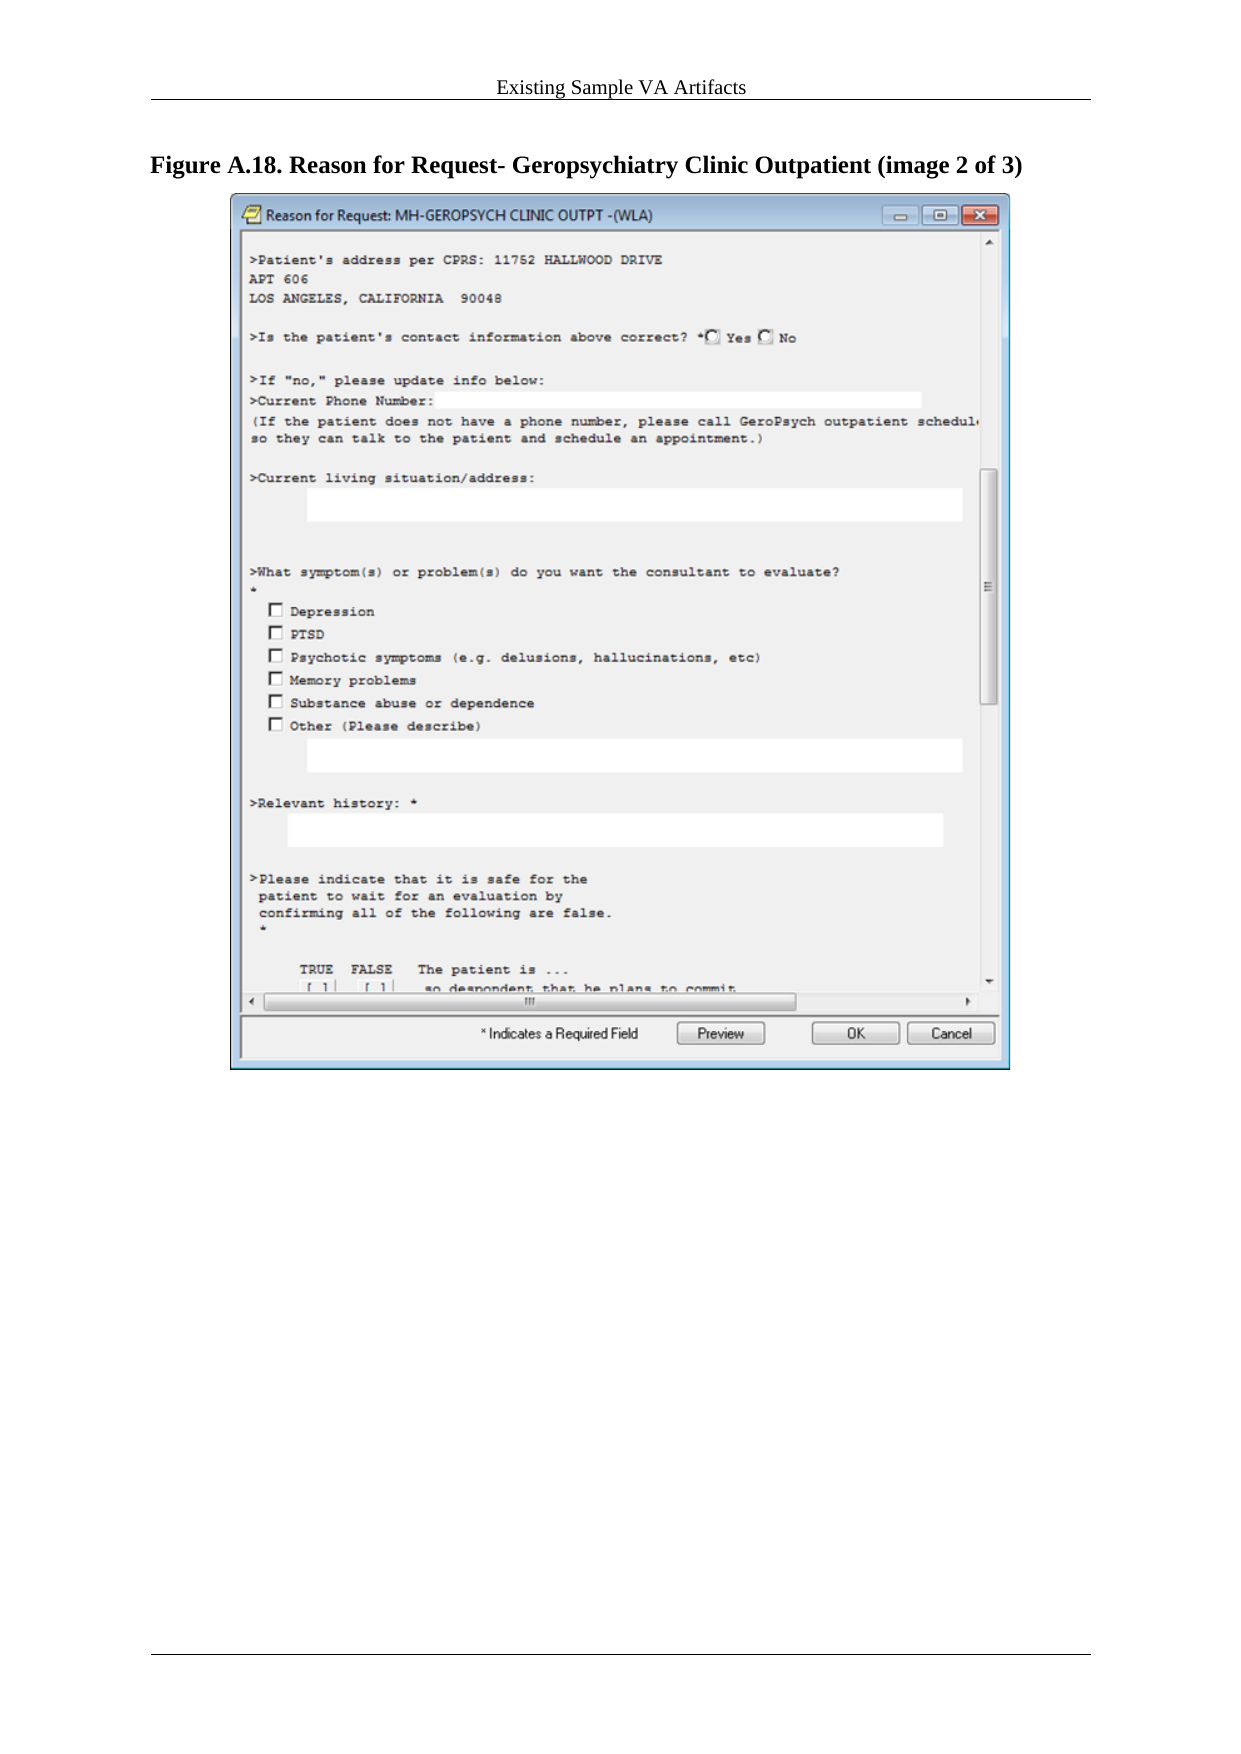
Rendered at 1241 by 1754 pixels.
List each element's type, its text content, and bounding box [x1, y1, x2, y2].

text Figure A.18. Reason for Request- Geropsychiatry Clinic Outpatient (image 2 of 3) [150, 150, 1090, 179]
picture [230, 193, 1011, 1070]
